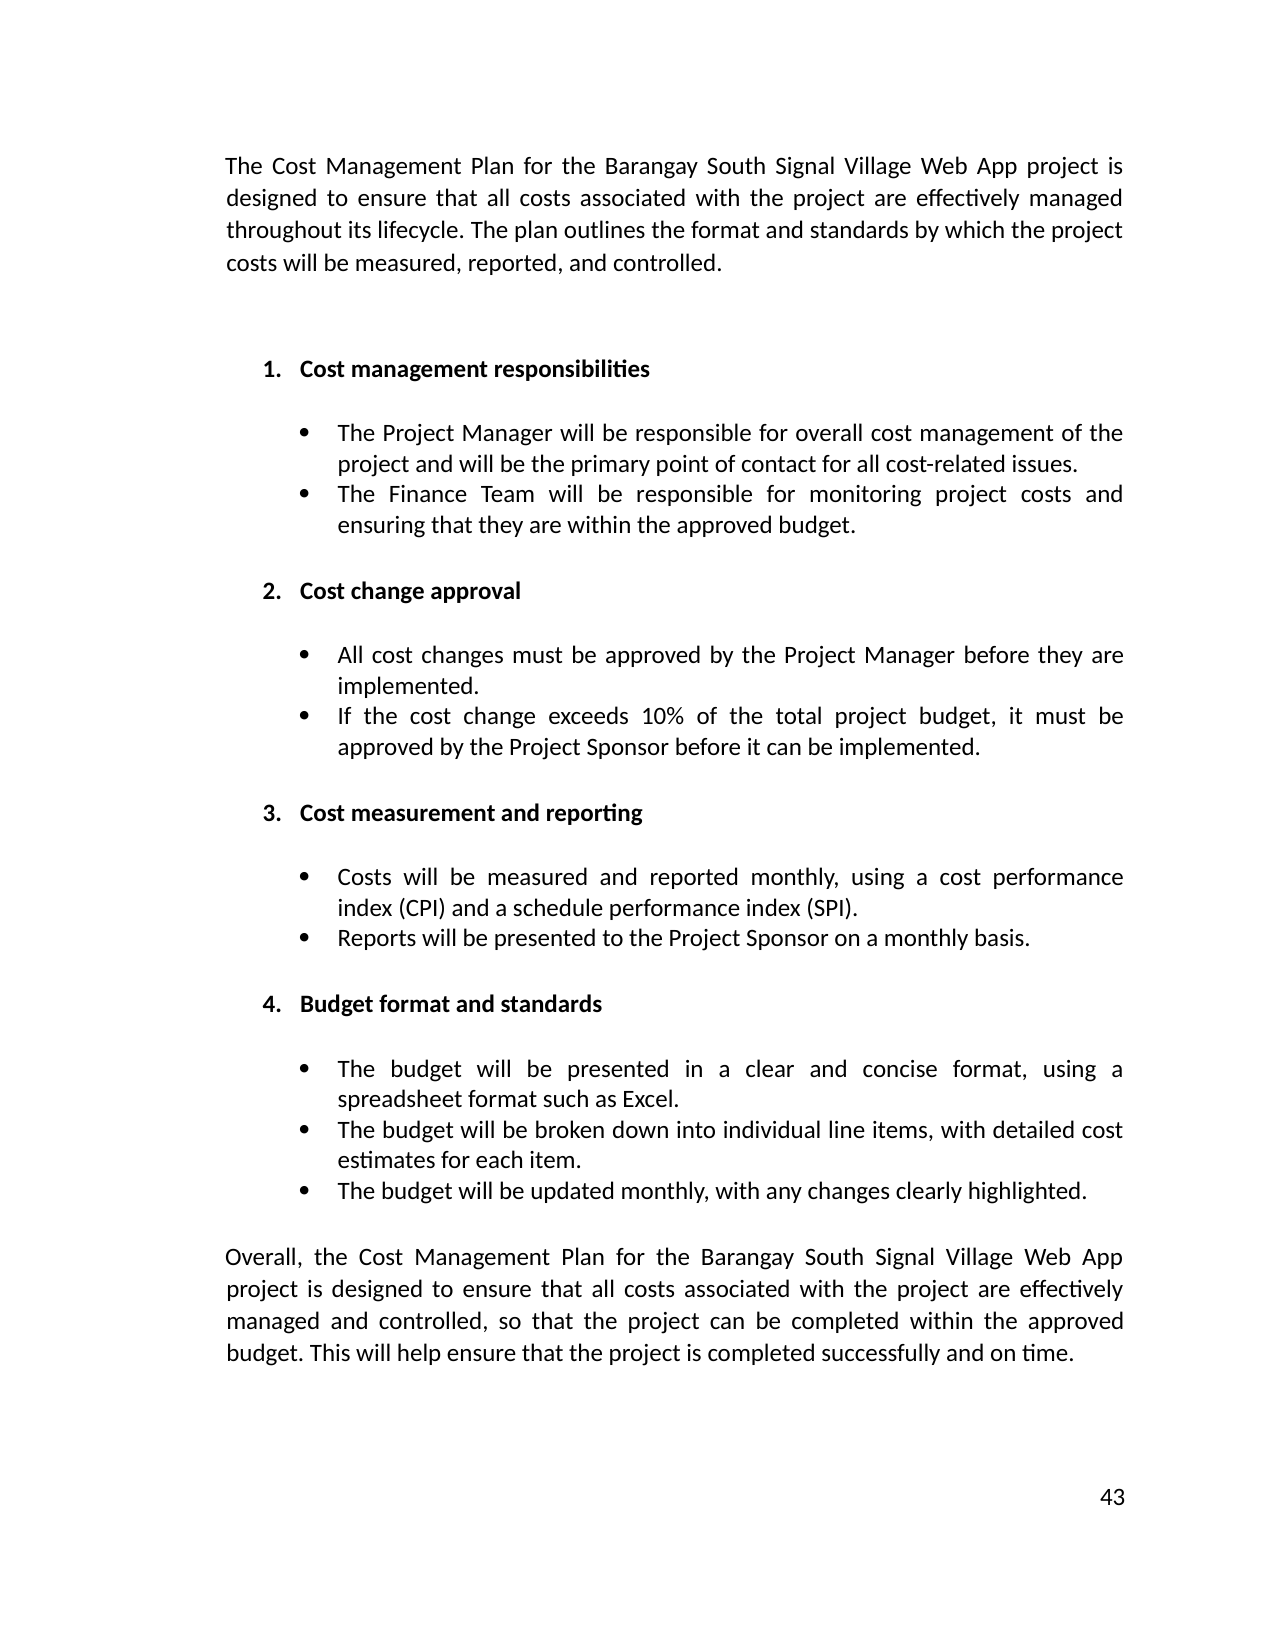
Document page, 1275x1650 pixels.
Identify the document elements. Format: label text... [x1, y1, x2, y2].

list The Project Manager will be responsible for overall cost management of the project and will be the primary point of contact for all cost-related issues. [300, 417, 1125, 478]
list All cost changes must be approved by the Project Manager before they are implemented. [300, 639, 1125, 700]
list The budget will be updated monthly, with any changes clearly highlighted. [300, 1175, 1125, 1205]
list Costs will be measured and reported monthly, using a cost performance index (CPI) and a schedule performance index (SPI). [300, 861, 1125, 922]
list If the cost change exceeds 10% of the total project budget, it must be approved by the Project Sponsor before it can be implemented. [300, 700, 1125, 761]
text Overall, the Cost Management Plan for the Barangay South Signal Village Web App project is designed to ensure that all costs associated with the project are effectively managed and controlled, so that the project can be completed within the approved budget. This will help ensure that the project is completed successfully and on time. [225, 1241, 1125, 1368]
list The budget will be presented in a clear and concise format, using a spreadsheet format such as Excel. [300, 1053, 1125, 1114]
list The budget will be broken down into individual line items, with detailed cost estimates for each item. [300, 1114, 1125, 1175]
list Budget format and standards [262, 988, 1125, 1019]
list Cost measurement and reporting [262, 797, 1125, 827]
list Reports will be presented to the Project Sponsor on a monthly basis. [300, 922, 1125, 953]
text The Cost Management Plan for the Barangay South Signal Village Web App project is designed to ensure that all costs associated with the project are effectively managed throughout its lifecycle. The plan outlines the format and standards by which the project costs will be measured, reported, and controlled. [225, 150, 1125, 277]
list The Finance Team will be responsible for monitoring project costs and ensuring that they are within the approved budget. [300, 478, 1125, 539]
list Cost change approval [262, 575, 1125, 605]
list Cost management responsibilities [262, 353, 1125, 383]
